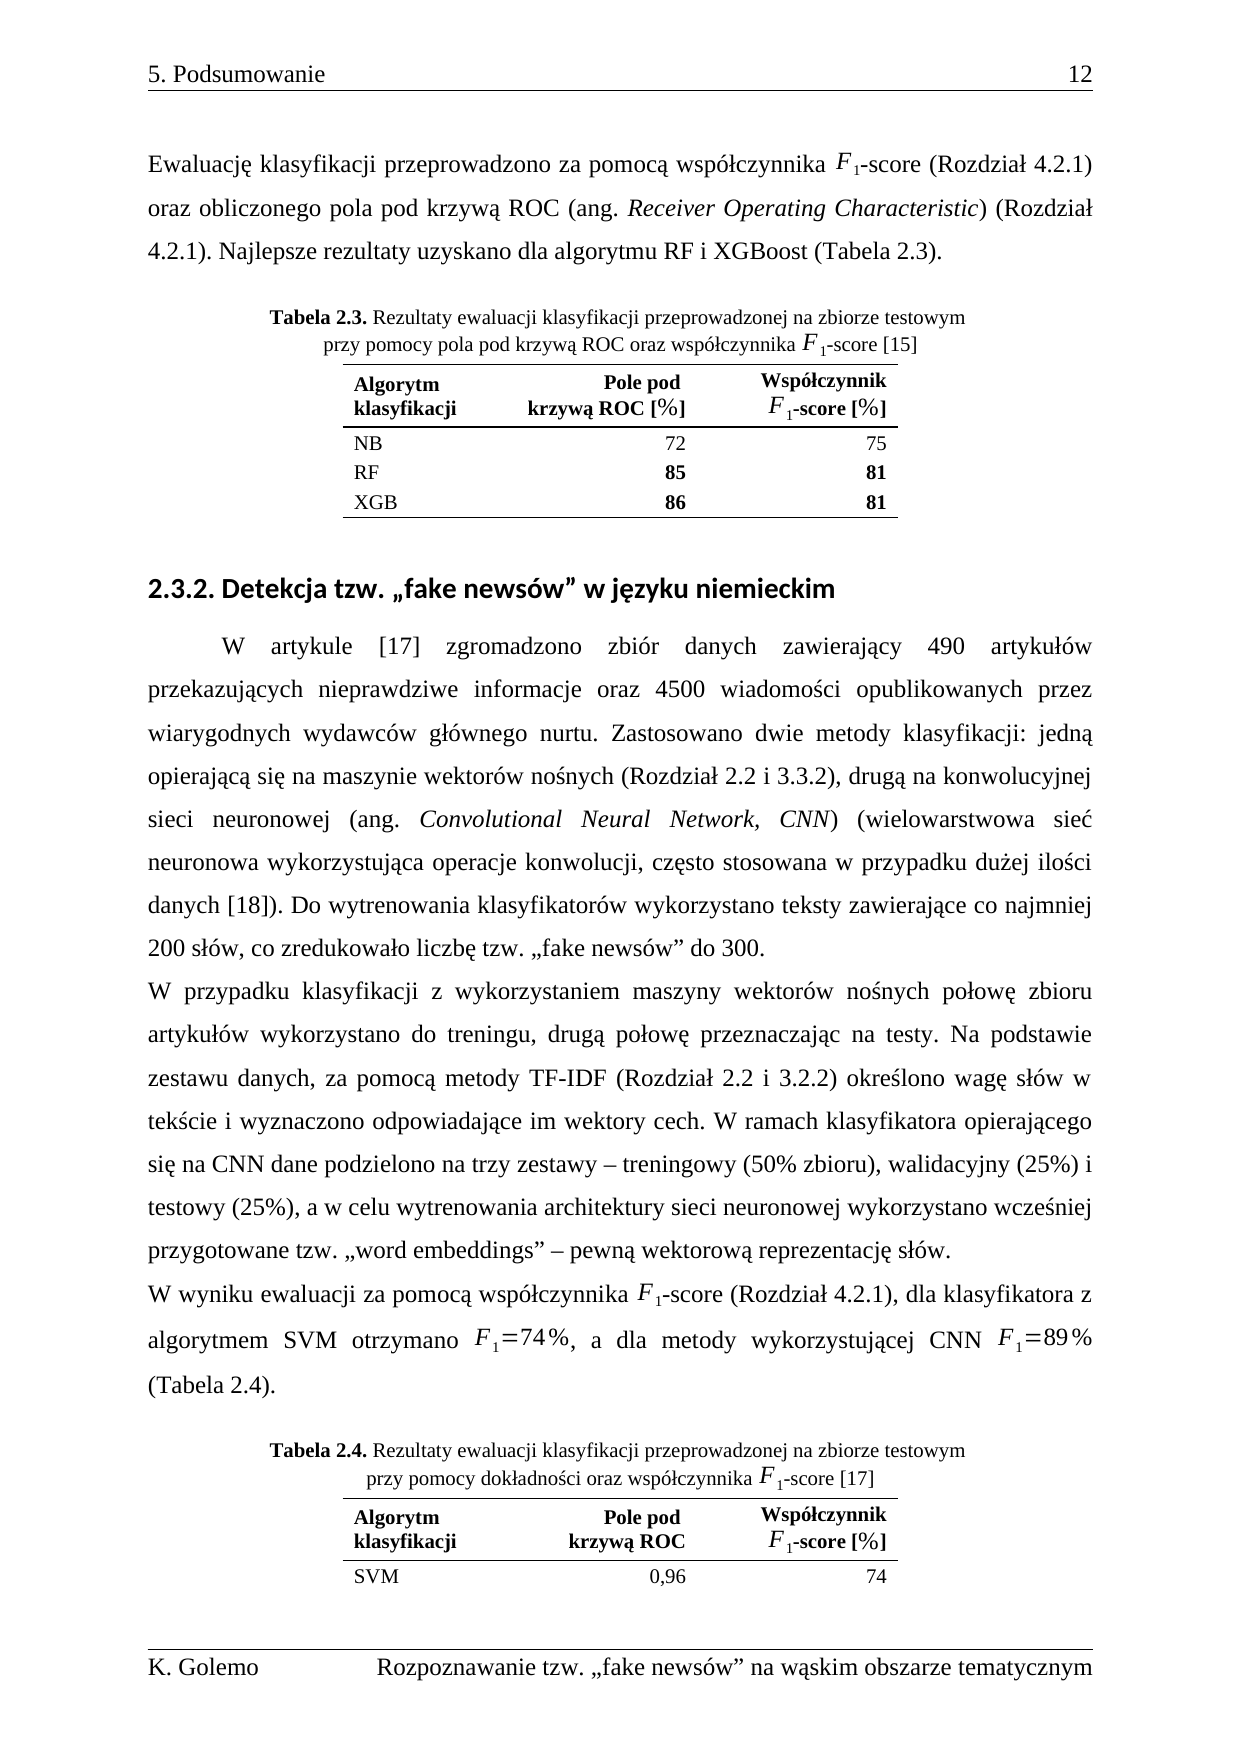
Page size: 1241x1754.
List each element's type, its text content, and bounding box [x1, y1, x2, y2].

table_cell 72 [496, 428, 697, 457]
text Tabela 2.4. Rezultaty ewaluacji klasyfikacji przeprowadzonej na zbiorze testowym przy pomocy dokładności oraz współczynnika -score [148, 1438, 1093, 1493]
table_header Współczynnik -score [] [697, 1499, 898, 1560]
table_cell 86 [496, 487, 697, 517]
text W przypadku klasyfikacji z wykorzystaniem maszyny wektorów nośnych połowę zbioru artykułów wykorzystano do treningu, drugą połowę przeznaczając na testy. Na podstawie zestawu danych, za pomocą metody TF-IDF (Rozdział 2.2 i 3.2.2) określono wagę słów w tekście i wyznaczono odpowiadające im wektory cech. W ramach klasyfikatora opierającego się na CNN dane podzielono na trzy zestawy – treningowy (50% zbioru), walidacyjny (25%) i testowy (25%), a w celu wytrenowania architektury sieci neuronowej wykorzystano wcześniej przygotowane tzw. „word embeddings” – pewną wektorową reprezentację słów. [148, 976, 1093, 1264]
table_cell 0,96 [496, 1561, 697, 1591]
table_cell 81 [697, 458, 898, 487]
table_header Współczynnik -score [] [697, 365, 898, 426]
subtitle Detekcja tzw. „fake newsów” w języku niemieckim [148, 570, 1093, 605]
table_cell 85 [496, 458, 697, 487]
table_header Pole pod krzywą ROC [496, 1499, 697, 1560]
text Ewaluację klasyfikacji przeprowadzono za pomocą współczynnika -score (Rozdział 4.2.1) oraz obliczonego pola pod krzywą ROC (ang. Receiver Operating Characteristic) (Rozdział 4.2.1). Najlepsze rezultaty uzyskano dla algorytmu RF i XGBoost (Tabela 2.3). [148, 148, 1093, 265]
table_cell 74 [697, 1561, 898, 1591]
table_cell RF [343, 458, 496, 487]
table_cell XGB [343, 487, 496, 517]
text W wyniku ewaluacji za pomocą współczynnika -score (Rozdział 4.2.1), dla klasyfikatora z algorytmem SVM otrzymano , a dla metody wykorzystującej CNN (Tabela 2.4). [148, 1278, 1093, 1398]
table_header Algorytm klasyfikacji [343, 1499, 496, 1560]
table_cell SVM [343, 1561, 496, 1591]
table_cell 81 [697, 487, 898, 517]
table_cell 75 [697, 428, 898, 457]
text Tabela 2.3. Rezultaty ewaluacji klasyfikacji przeprowadzonej na zbiorze testowym przy pomocy pola pod krzywą ROC oraz współczynnika -score [148, 304, 1093, 360]
table_cell NB [343, 428, 496, 457]
text W artykule zgromadzono zbiór danych zawierający 490 artykułów przekazujących nieprawdziwe informacje oraz 4500 wiadomości opublikowanych przez wiarygodnych wydawców głównego nurtu. Zastosowano dwie metody klasyfikacji: jedną opierającą się na maszynie wektorów nośnych (Rozdział 2.2 i 3.3.2), drugą na konwolucyjnej sieci neuronowej (ang. Convolutional Neural Network, CNN) (wielowarstwowa sieć neuronowa wykorzystująca operacje konwolucji, często stosowana w przypadku dużej ilości danych ). Do wytrenowania klasyfikatorów wykorzystano teksty zawierające co najmniej 200 słów, co zredukowało liczbę tzw. „fake newsów” do 300. [148, 631, 1093, 962]
table_header Pole pod krzywą ROC [] [496, 365, 697, 426]
table_header Algorytm klasyfikacji [343, 365, 496, 426]
